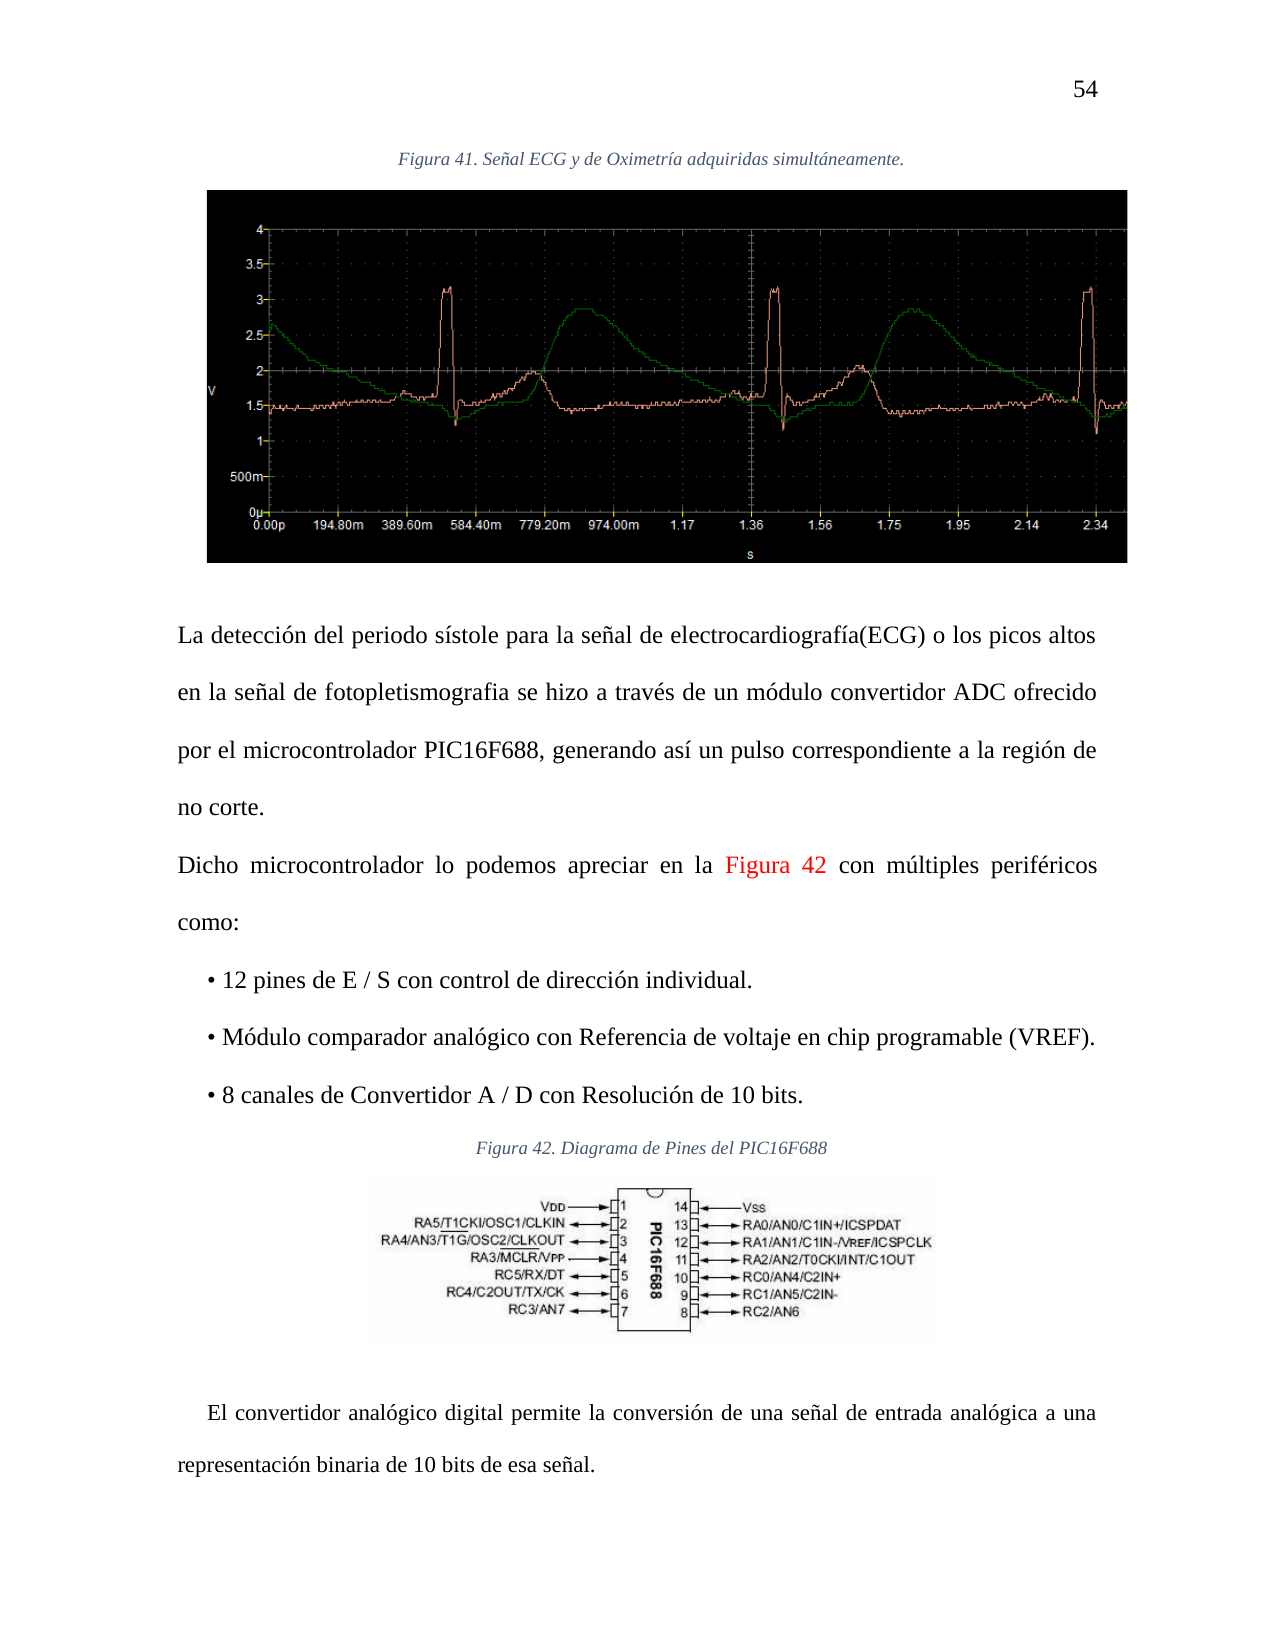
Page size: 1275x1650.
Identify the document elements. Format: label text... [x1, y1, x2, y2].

text El convertidor analógico digital permite la conversión de una señal de entrada analógica a una representación binaria de 10 bits de esa señal. [177, 1399, 1098, 1478]
text • 12 pines de E / S con control de dirección individual. [177, 965, 1098, 993]
picture [206, 190, 1128, 563]
text Figura 41. Señal ECG y de Oximetría adquiridas simultáneamente. [177, 148, 1098, 169]
text Figura 42. Diagrama de Pines del PIC16F688 [177, 1137, 1098, 1159]
text • Módulo comparador analógico con Referencia de voltaje en chip programable (VREF). [177, 1022, 1098, 1051]
text Dicho microcontrolador lo podemos apreciar en la Figura 42 con múltiples periféricos como: [177, 850, 1098, 936]
text • 8 canales de Convertidor A / D con Resolución de 10 bits. [177, 1080, 1098, 1108]
text La detección del periodo sístole para la señal de electrocardiografía(ECG) o los picos altos en la señal de fotopletismografia se hizo a través de un módulo convertidor ADC ofrecido por el microcontrolador PIC16F688, generando así un pulso correspondiente a la región de no corte. [177, 620, 1098, 821]
picture [366, 1179, 939, 1344]
